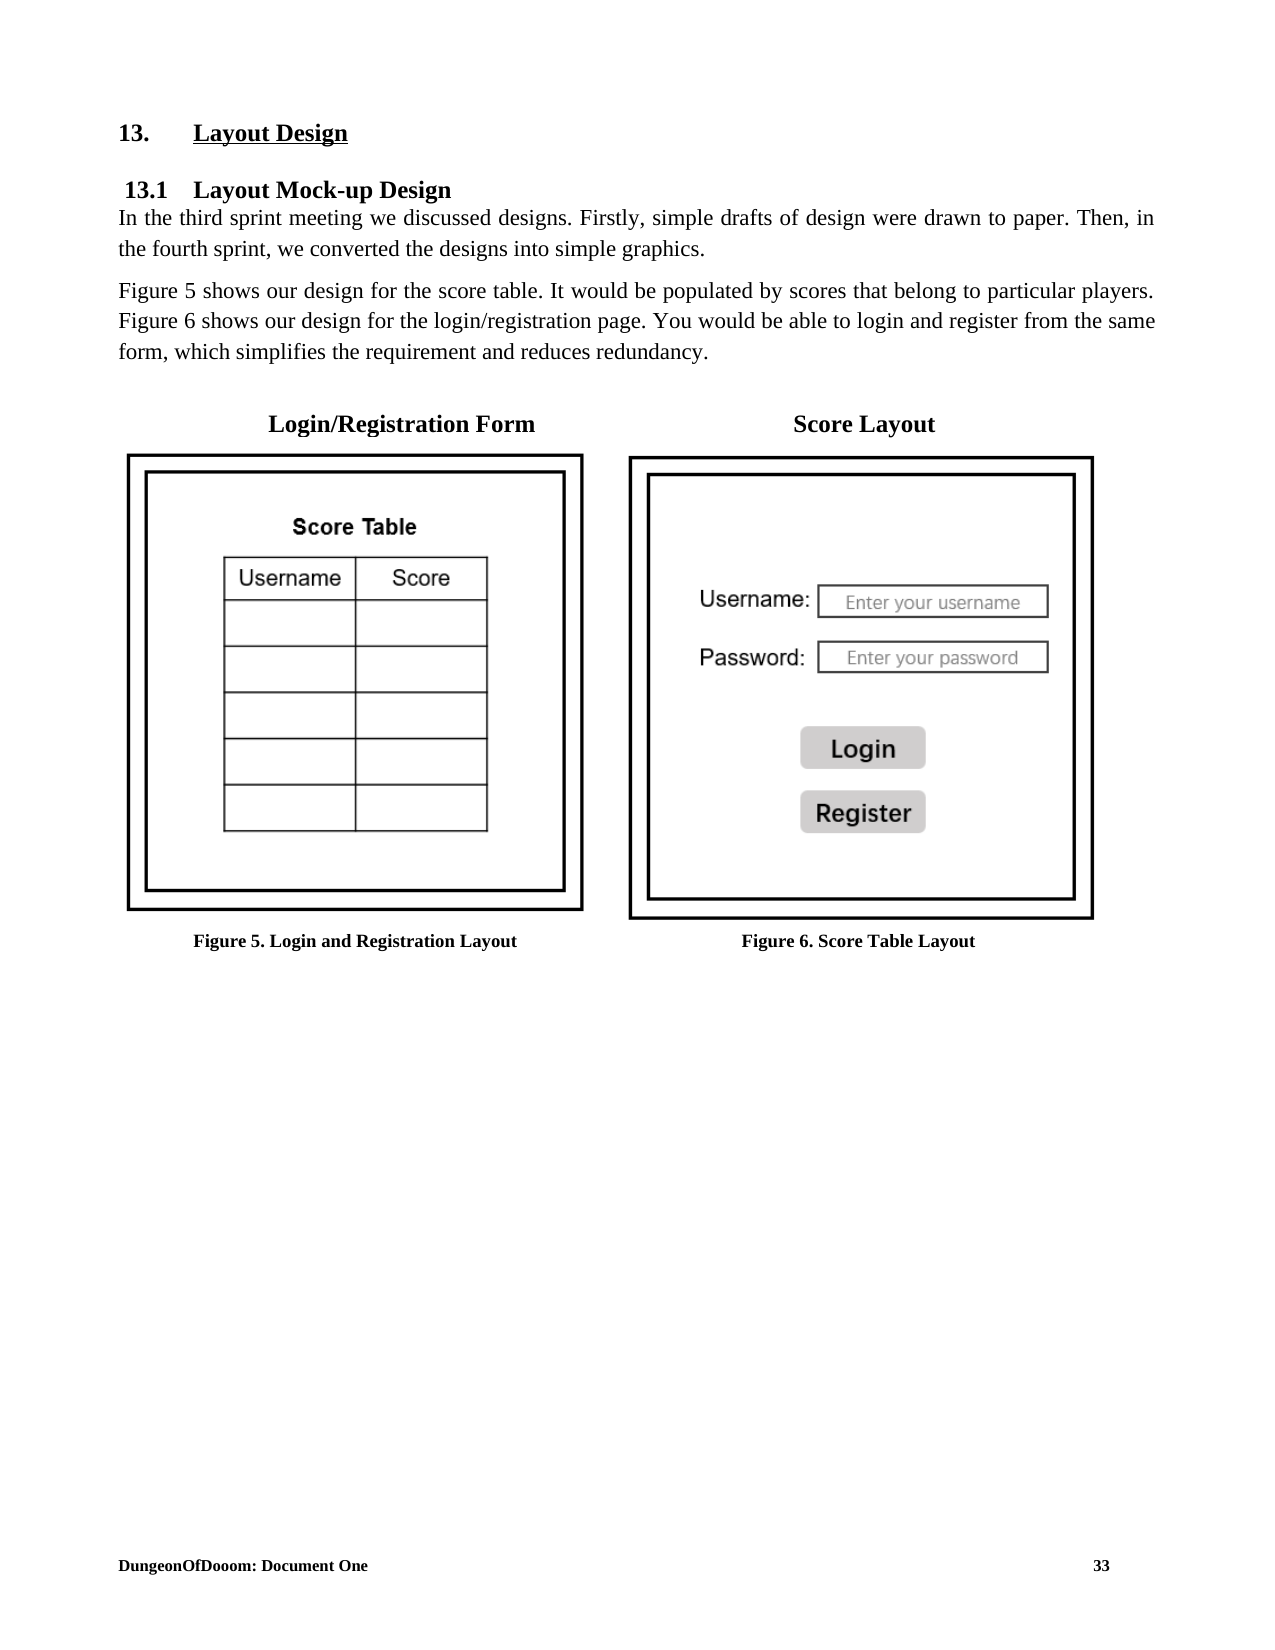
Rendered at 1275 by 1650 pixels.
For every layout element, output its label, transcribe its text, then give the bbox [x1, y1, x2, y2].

text Layout Mock-up Design [124, 176, 1157, 204]
text Figure 5 shows our design for the score table. It would be populated by scores that belong to particular players. Figure 6 shows our design for the login/registration page. You would be able to login and register from the same form, which simplifies the requirement and reduces redundancy. [118, 277, 1157, 364]
picture [622, 447, 1102, 930]
text Layout Design [118, 118, 1157, 147]
text Login/Registration Form Score Layout [193, 409, 1157, 438]
text Figure 5. Login and Registration Layout Figure 6. Score Table Layout [118, 930, 1157, 952]
picture [118, 437, 598, 930]
text In the third sprint meeting we discussed designs. Firstly, simple drafts of design were drawn to paper. Then, in the fourth sprint, we converted the designs into simple graphics. [118, 204, 1157, 261]
